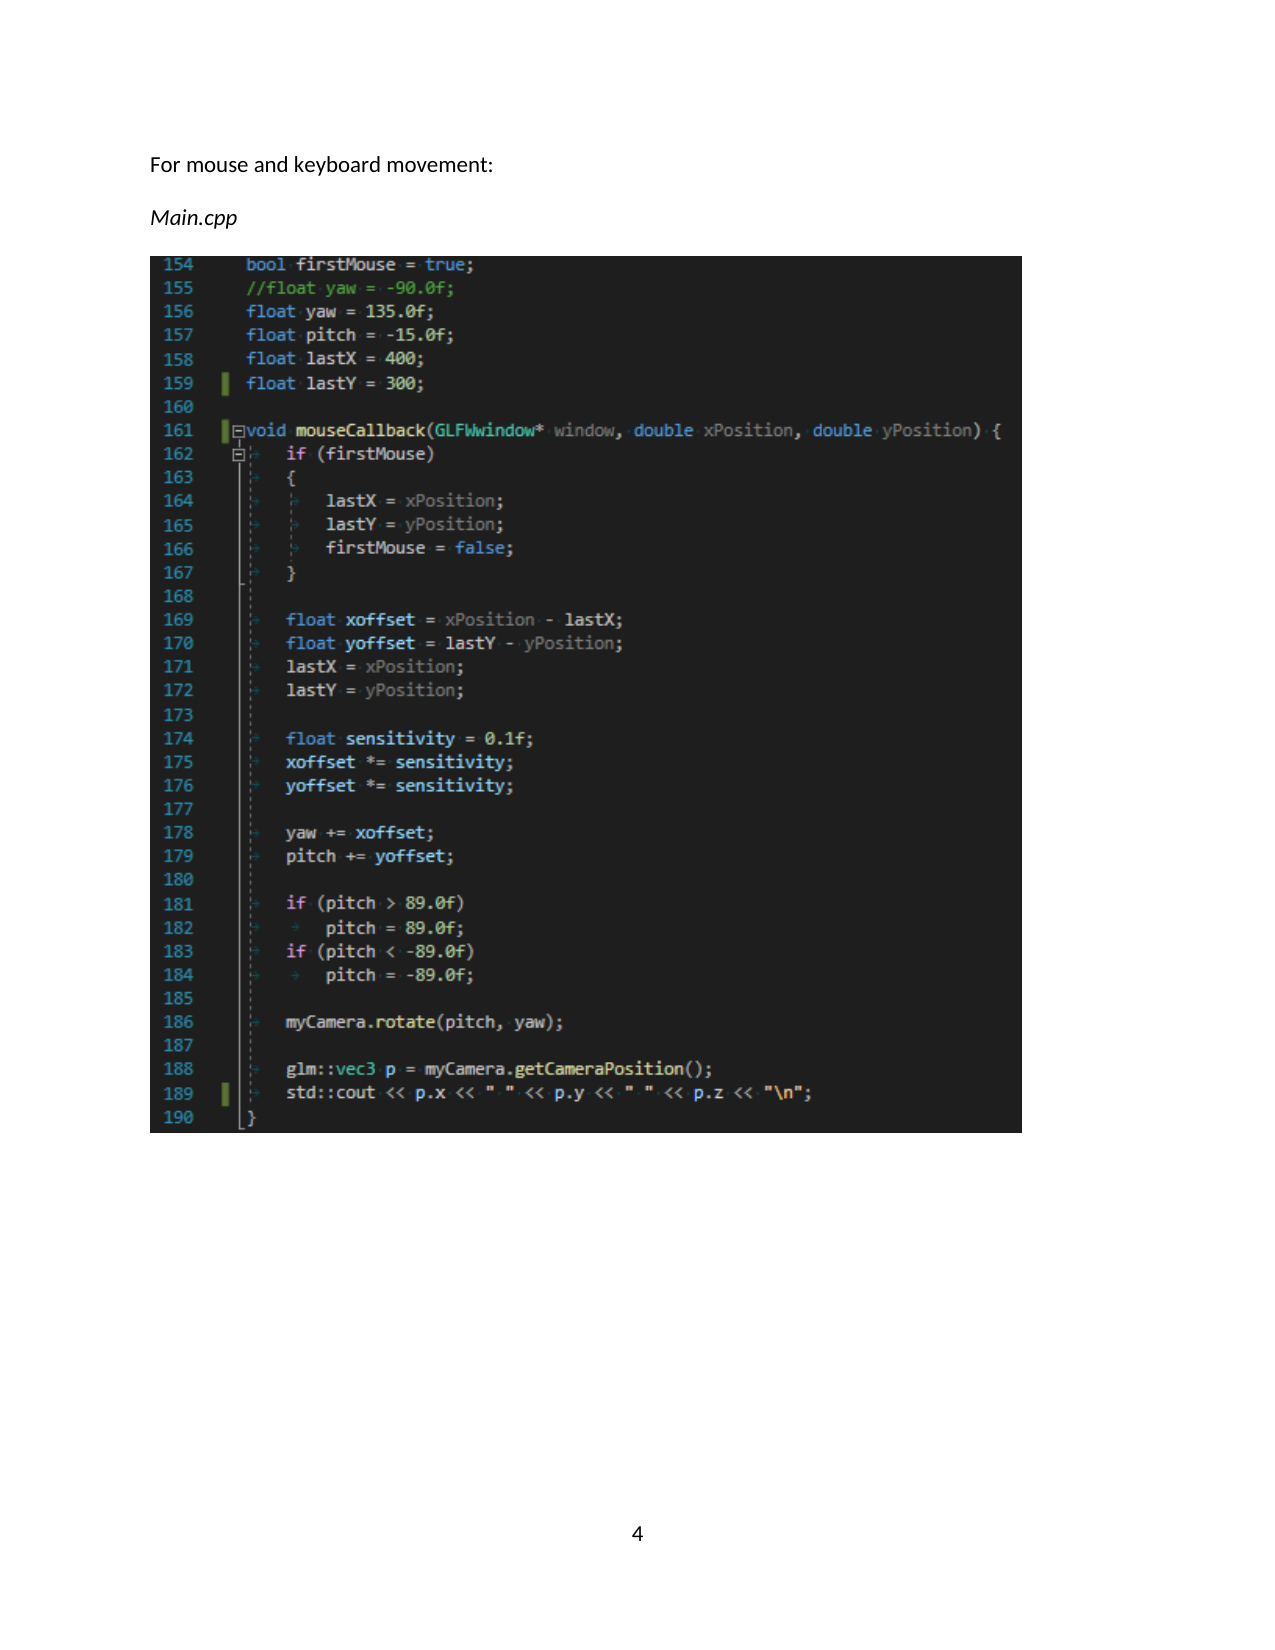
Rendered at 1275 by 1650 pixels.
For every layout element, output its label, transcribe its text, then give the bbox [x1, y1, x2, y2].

picture [150, 256, 1022, 1133]
text For mouse and keyboard movement: [150, 150, 1125, 178]
text Main.cpp [150, 203, 1125, 231]
